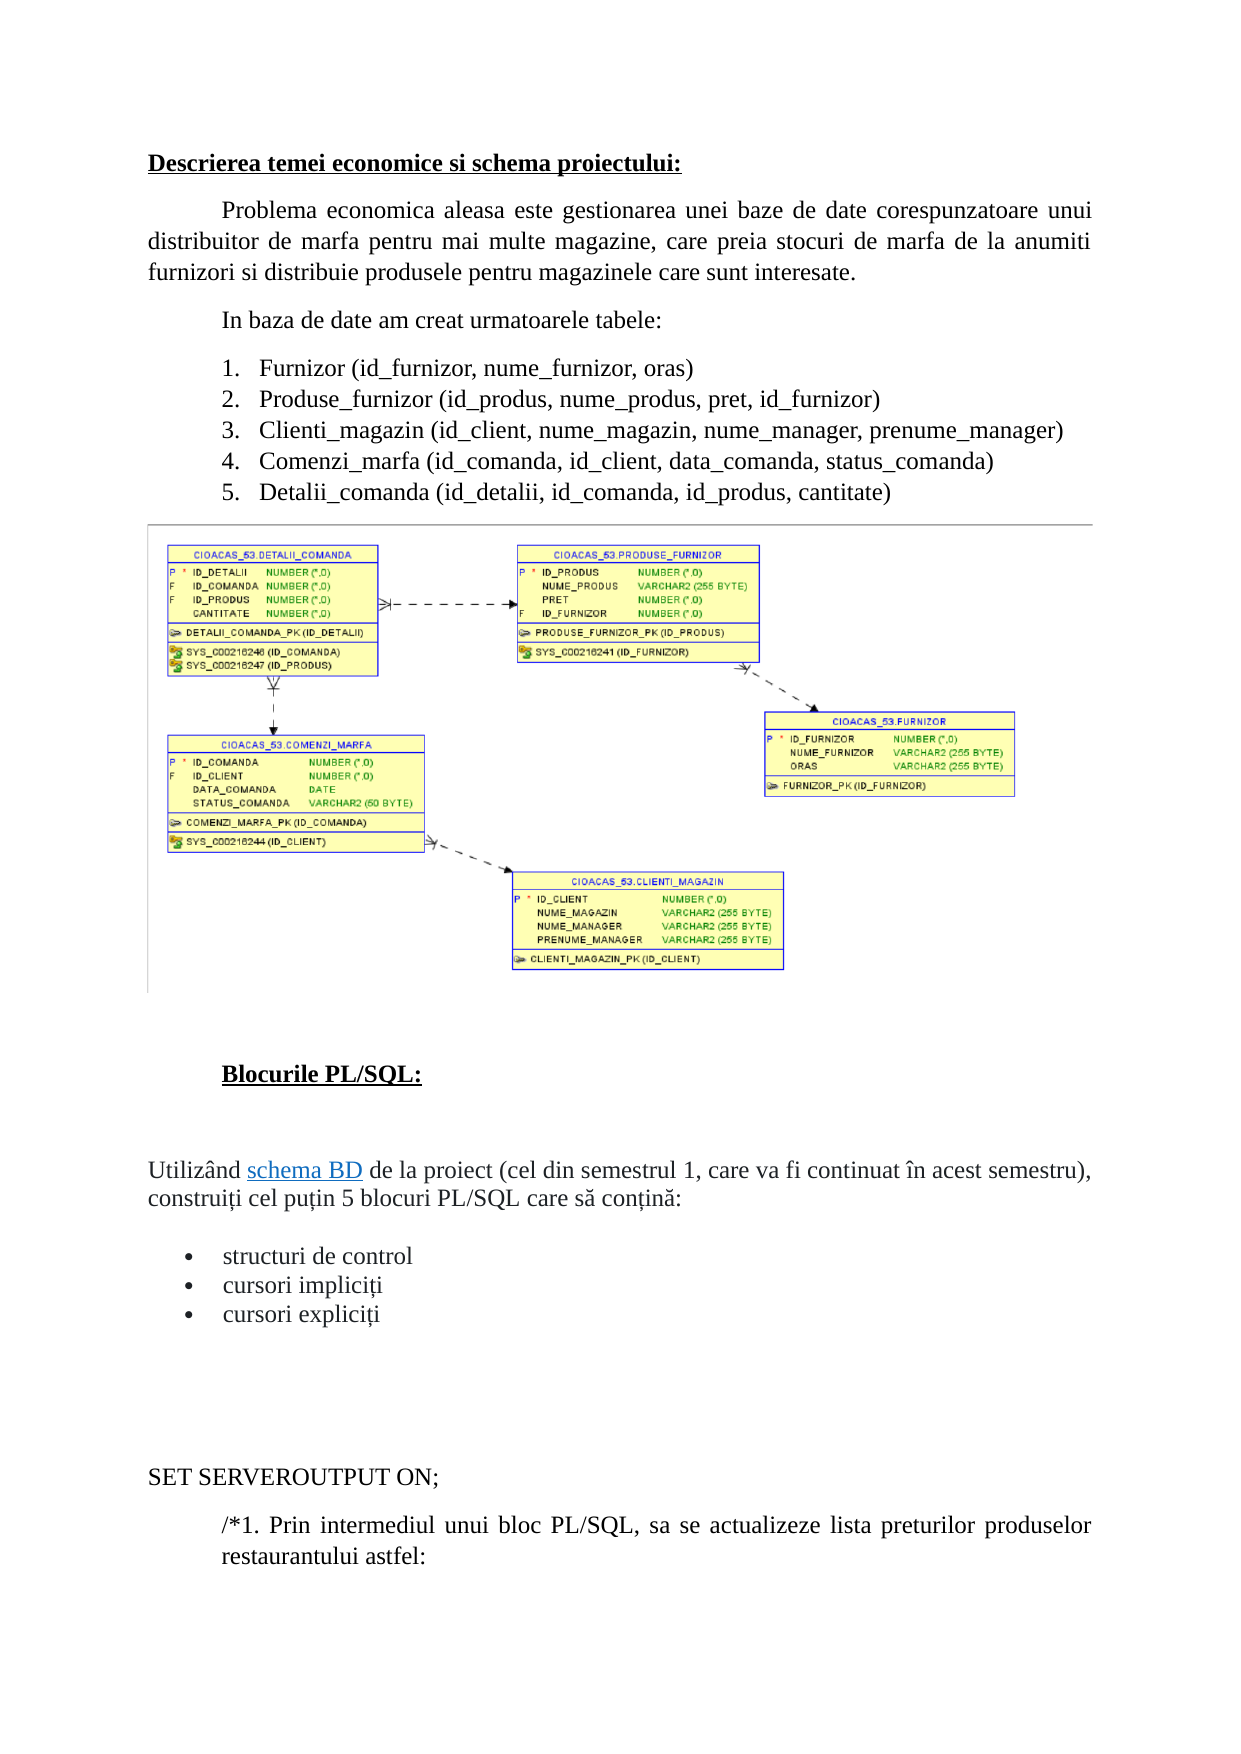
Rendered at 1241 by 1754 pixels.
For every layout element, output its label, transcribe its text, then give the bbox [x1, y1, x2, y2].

list Detalii_comanda (id_detalii, id_comanda, id_produs, cantitate) [221, 477, 1093, 506]
list Clienti_magazin (id_client, nume_magazin, nume_manager, prenume_manager) [221, 415, 1093, 444]
text Problema economica aleasa este gestionarea unei baze de date corespunzatoare unui distribuitor de marfa pentru mai multe magazine, care preia stocuri de marfa de la anumiti furnizori si distribuie produsele pentru magazinele care sunt interesate. [148, 195, 1093, 286]
list Furnizor (id_furnizor, nume_furnizor, oras) [221, 353, 1093, 382]
list Comenzi_marfa (id_comanda, id_client, data_comanda, status_comanda) [221, 446, 1093, 475]
list cursori expliciți [185, 1299, 1093, 1328]
picture [147, 524, 1093, 993]
text SET SERVEROUTPUT ON; [148, 1462, 1093, 1491]
text Utilizând schema BD de la proiect (cel din semestrul 1, care va fi continuat în acest semestru), construiți cel puțin 5 blocuri PL/SQL care să conțină: [148, 1155, 1093, 1212]
text Descrierea temei economice si schema proiectului: [148, 148, 1093, 176]
list Produse_furnizor (id_produs, nume_produs, pret, id_furnizor) [221, 384, 1093, 413]
text /*1. Prin intermediul unui bloc PL/SQL, sa se actualizeze lista preturilor produselor restaurantului astfel: [221, 1510, 1093, 1570]
list cursori impliciți [185, 1270, 1093, 1299]
text Blocurile PL/SQL: [221, 1059, 1093, 1088]
text In baza de date am creat urmatoarele tabele: [148, 305, 1093, 334]
list structuri de control [185, 1241, 1093, 1270]
